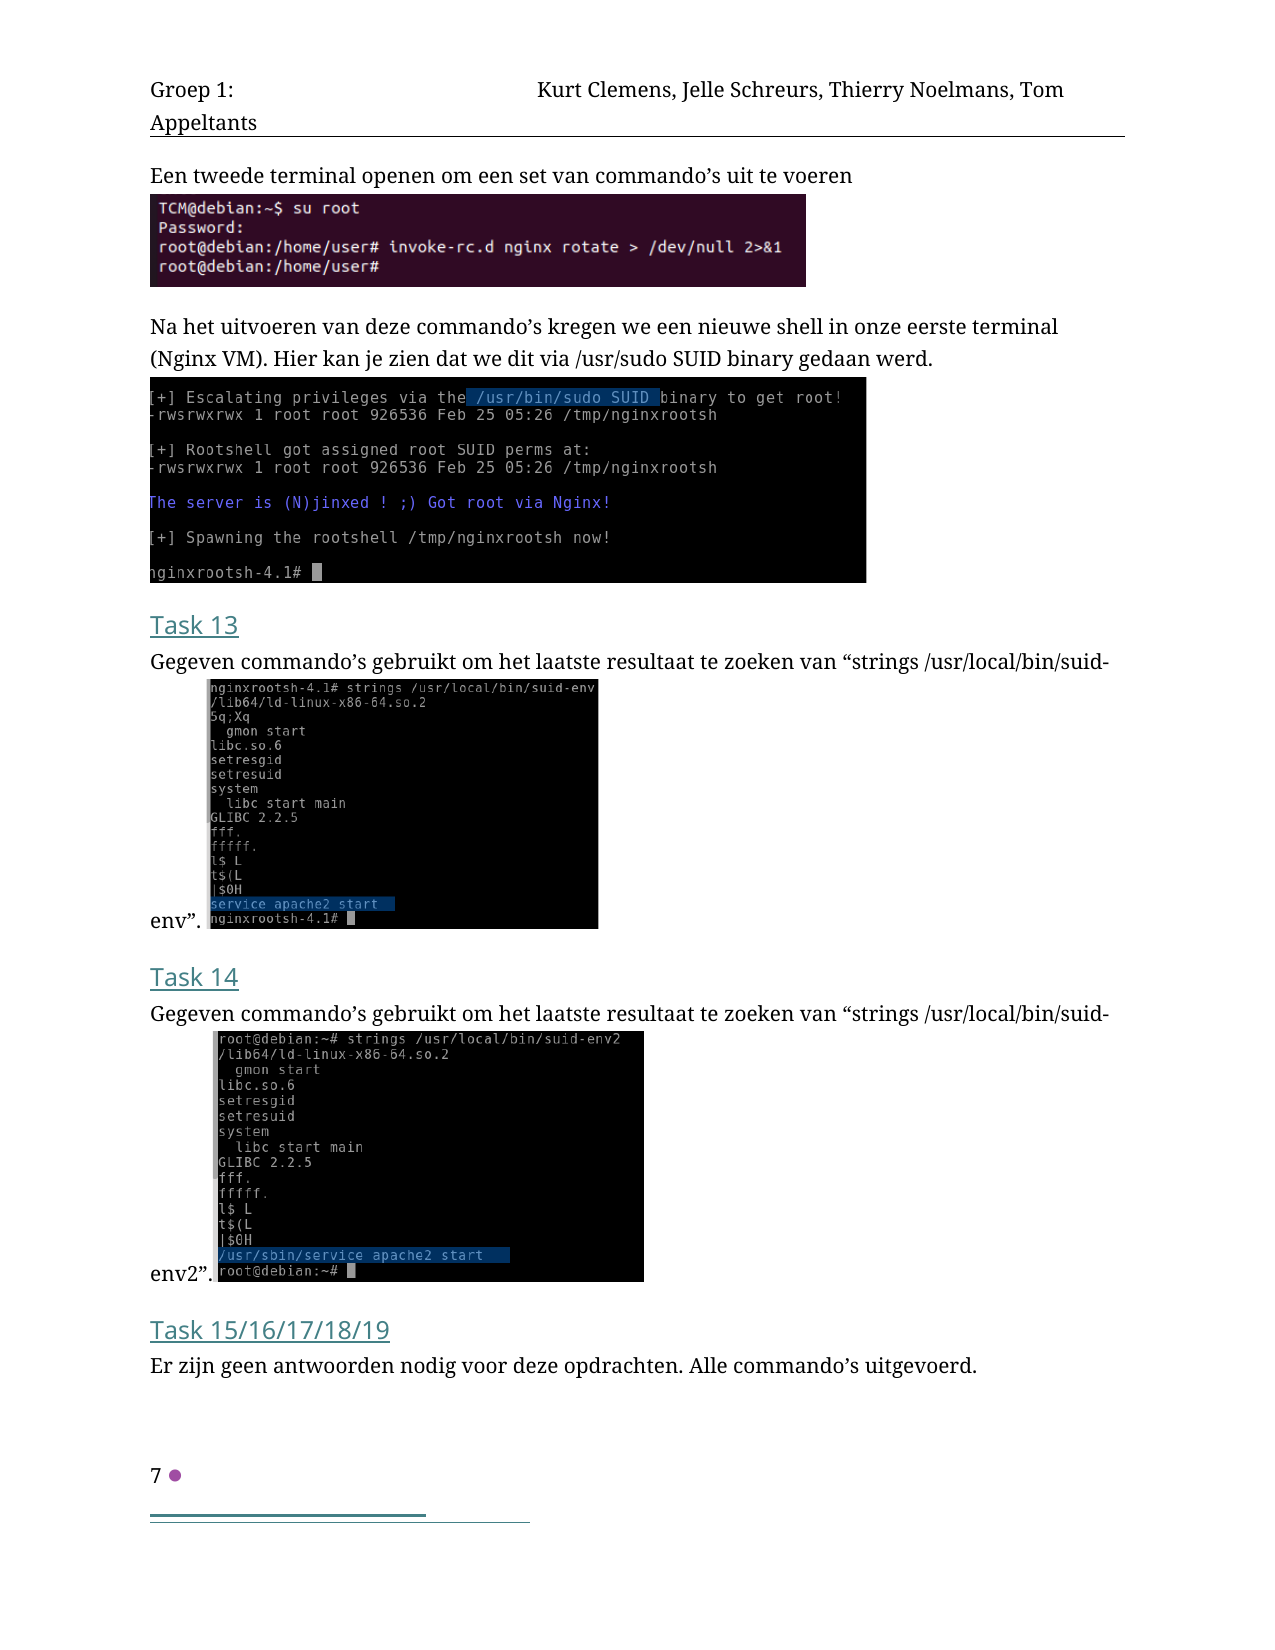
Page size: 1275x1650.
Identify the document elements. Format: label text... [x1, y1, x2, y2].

picture [212, 1031, 644, 1282]
picture [206, 679, 599, 929]
subtitle Task 14 [150, 960, 1125, 994]
picture [150, 194, 806, 287]
subtitle Task 15/16/17/18/19 [150, 1312, 1125, 1347]
picture [150, 377, 867, 583]
text Er zijn geen antwoorden nodig voor deze opdrachten. Alle commando’s uitgevoerd. [150, 1352, 1125, 1380]
subtitle Task 13 [150, 608, 1125, 642]
